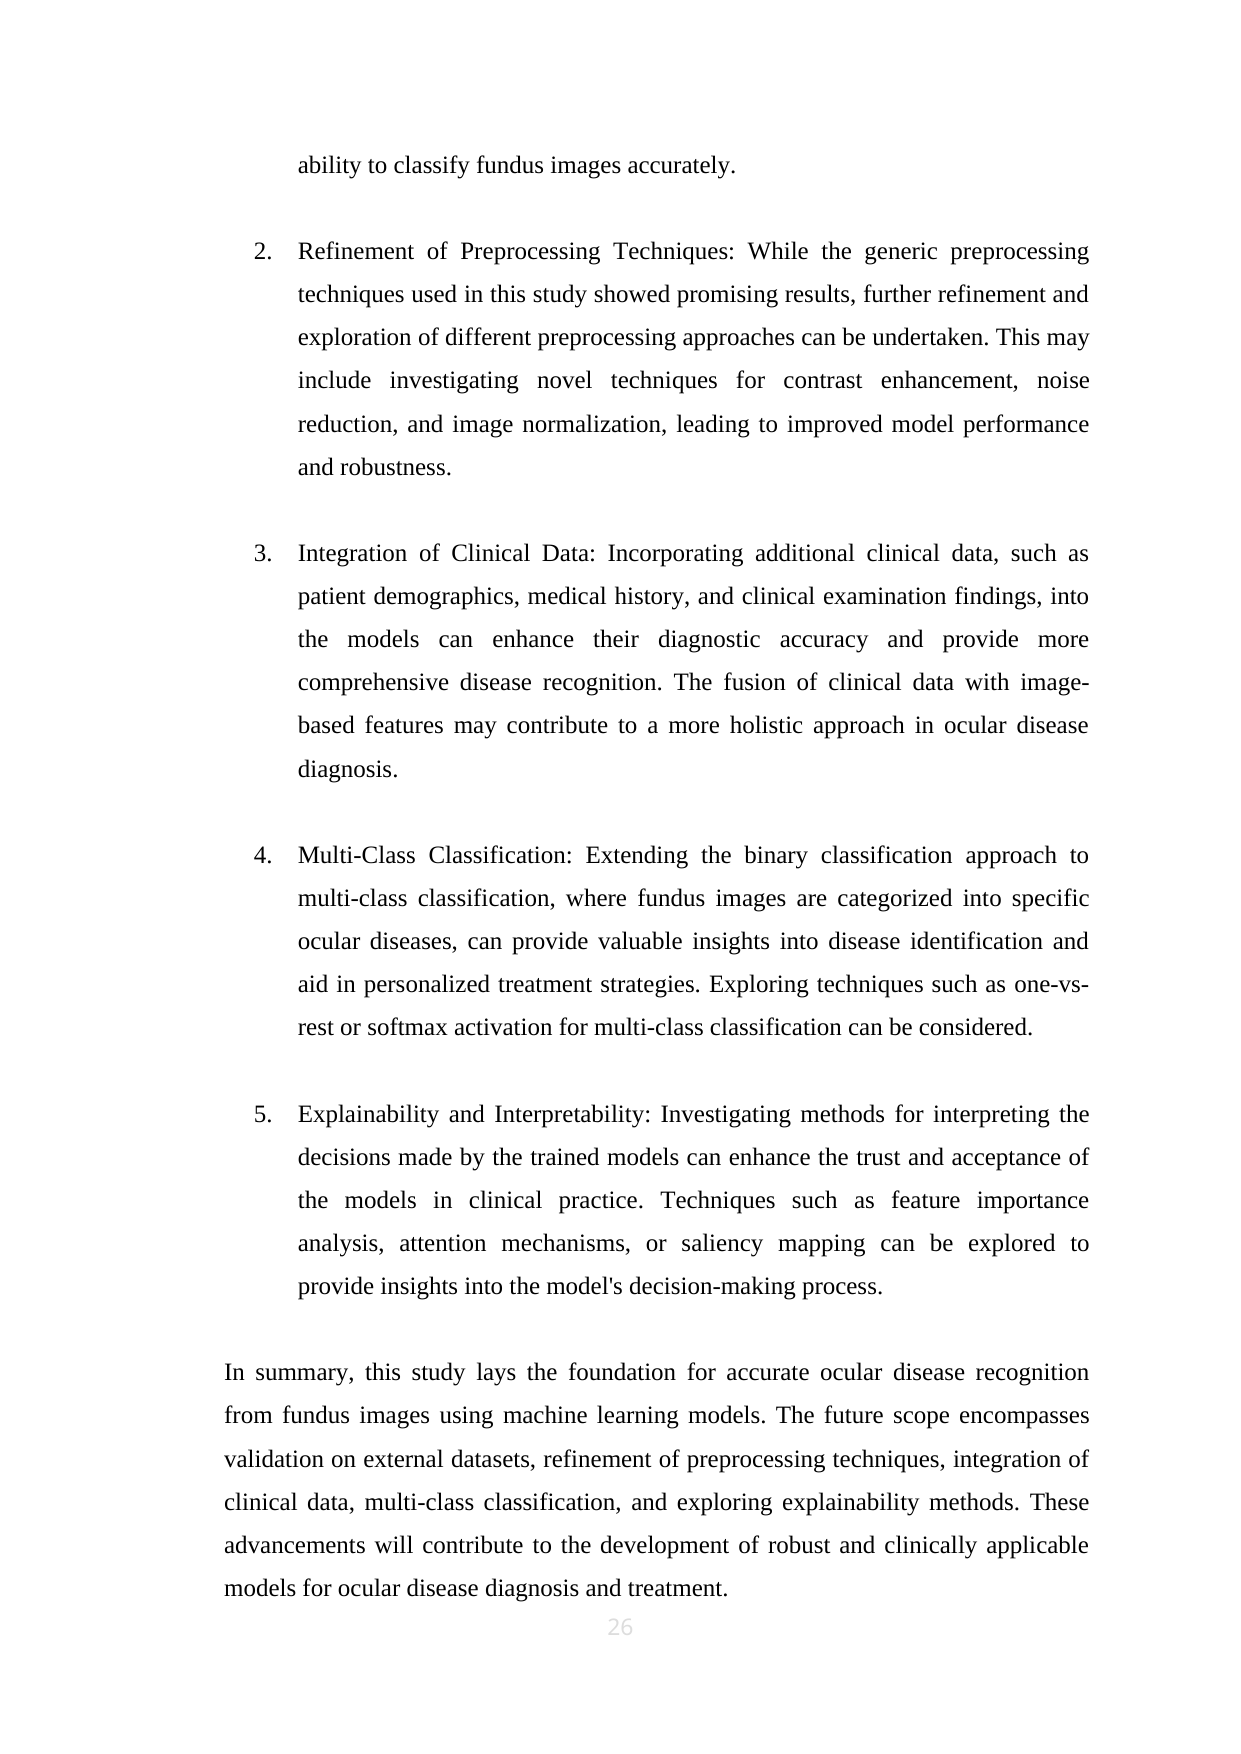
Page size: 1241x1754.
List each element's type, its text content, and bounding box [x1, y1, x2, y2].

list Integration of Clinical Data: Incorporating additional clinical data, such as patient demographics, medical history, and clinical examination findings, into the models can enhance their diagnostic accuracy and provide more comprehensive disease recognition. The fusion of clinical data with image-based features may contribute to a more holistic approach in ocular disease diagnosis. [253, 538, 1090, 782]
list Multi-Class Classification: Extending the binary classification approach to multi-class classification, where fundus images are categorized into specific ocular diseases, can provide valuable insights into disease identification and aid in personalized treatment strategies. Exploring techniques such as one-vs-rest or softmax activation for multi-class classification can be considered. [253, 840, 1090, 1041]
list Refinement of Preprocessing Techniques: While the generic preprocessing techniques used in this study showed promising results, further refinement and exploration of different preprocessing approaches can be undertaken. This may include investigating novel techniques for contrast enhancement, noise reduction, and image normalization, leading to improved model performance and robustness. [253, 236, 1090, 481]
list Explainability and Interpretability: Investigating methods for interpreting the decisions made by the trained models can enhance the trust and acceptance of the models in clinical practice. Techniques such as feature importance analysis, attention mechanisms, or saliency mapping can be explored to provide insights into the model's decision-making process. [253, 1099, 1090, 1300]
list In summary, this study lays the foundation for accurate ocular disease recognition from fundus images using machine learning models. The future scope encompasses validation on external datasets, refinement of preprocessing techniques, integration of clinical data, multi-class classification, and exploring explainability methods. These advancements will contribute to the development of robust and clinically applicable models for ocular disease diagnosis and treatment. [224, 1357, 1090, 1602]
list ability to classify fundus images accurately. [298, 150, 1090, 179]
